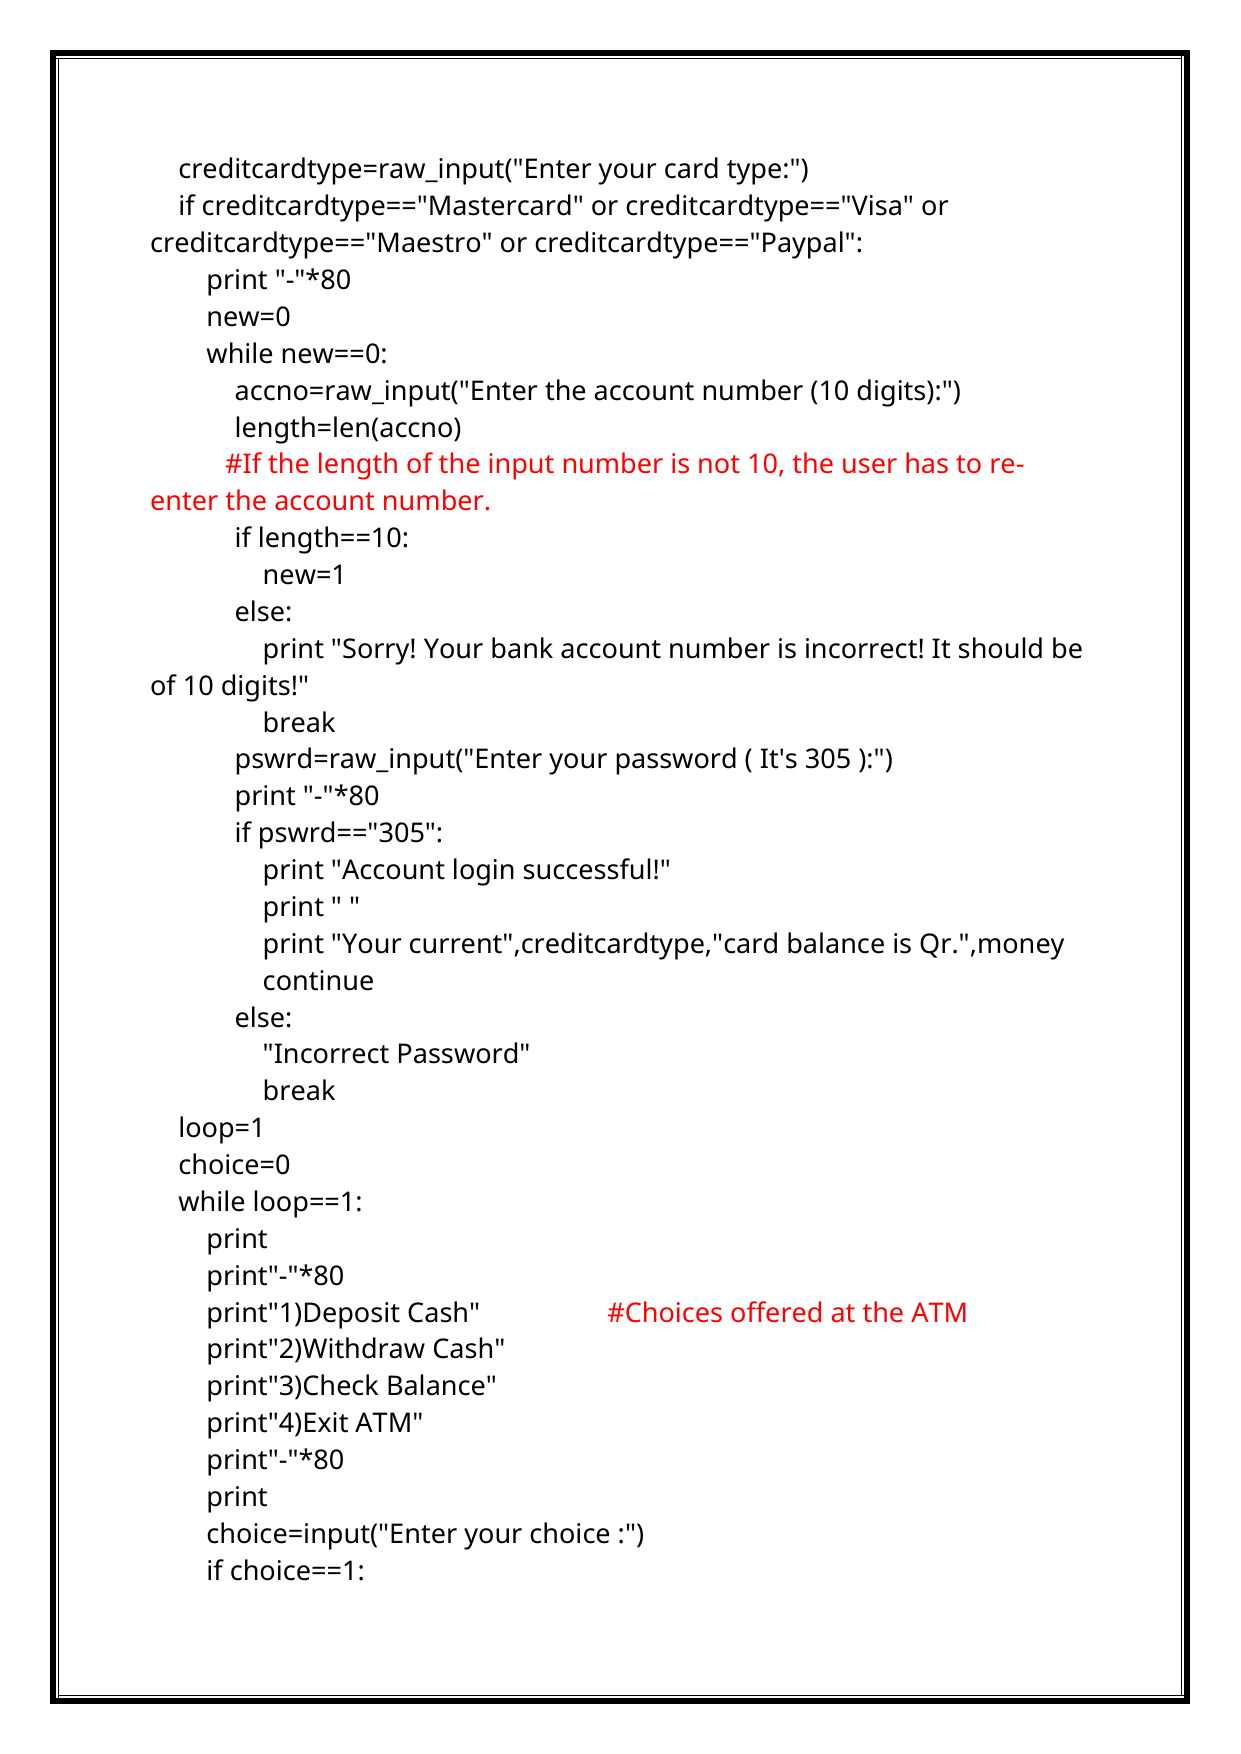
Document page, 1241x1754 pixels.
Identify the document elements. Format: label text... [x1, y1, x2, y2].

text accno=raw_input("Enter the account number (10 digits):") [150, 371, 1090, 408]
text print " " [150, 887, 1090, 924]
text new=0 [150, 297, 1090, 334]
text print"1)Deposit Cash" #Choices offered at the ATM [150, 1293, 1090, 1330]
text break [150, 1072, 1090, 1109]
text if length==10: [150, 519, 1090, 556]
text "Incorrect Password" [150, 1035, 1090, 1072]
text if choice==1: [150, 1551, 1090, 1588]
text else: [150, 998, 1090, 1035]
text loop=1 [150, 1109, 1090, 1146]
text print "Account login successful!" [150, 851, 1090, 887]
text choice=input("Enter your choice :") [150, 1514, 1090, 1551]
text new=1 [150, 556, 1090, 592]
text continue [150, 961, 1090, 998]
text #If the length of the input number is not 10, the user has to re-enter the account number. [150, 445, 1090, 519]
text print "-"*80 [150, 261, 1090, 297]
text if creditcardtype=="Mastercard" or creditcardtype=="Visa" or creditcardtype=="Maestro" or creditcardtype=="Paypal": [150, 187, 1090, 261]
text choice=0 [150, 1146, 1090, 1182]
text print"-"*80 [150, 1441, 1090, 1477]
text print [150, 1219, 1090, 1256]
text print "Your current",creditcardtype,"card balance is Qr.",money [150, 924, 1090, 961]
text while new==0: [150, 334, 1090, 371]
text print [150, 1477, 1090, 1514]
text if pswrd=="305": [150, 814, 1090, 851]
text while loop==1: [150, 1182, 1090, 1219]
text print"4)Exit ATM" [150, 1404, 1090, 1441]
text break [150, 703, 1090, 740]
text print"2)Withdraw Cash" [150, 1330, 1090, 1367]
text length=len(accno) [150, 408, 1090, 445]
text print"-"*80 [150, 1256, 1090, 1293]
text else: [150, 592, 1090, 629]
text print"3)Check Balance" [150, 1367, 1090, 1404]
text pswrd=raw_input("Enter your password ( It's 305 ):") [150, 740, 1090, 777]
text print "-"*80 [150, 777, 1090, 814]
text creditcardtype=raw_input("Enter your card type:") [150, 150, 1090, 187]
text print "Sorry! Your bank account number is incorrect! It should be of 10 digits!" [150, 629, 1090, 703]
